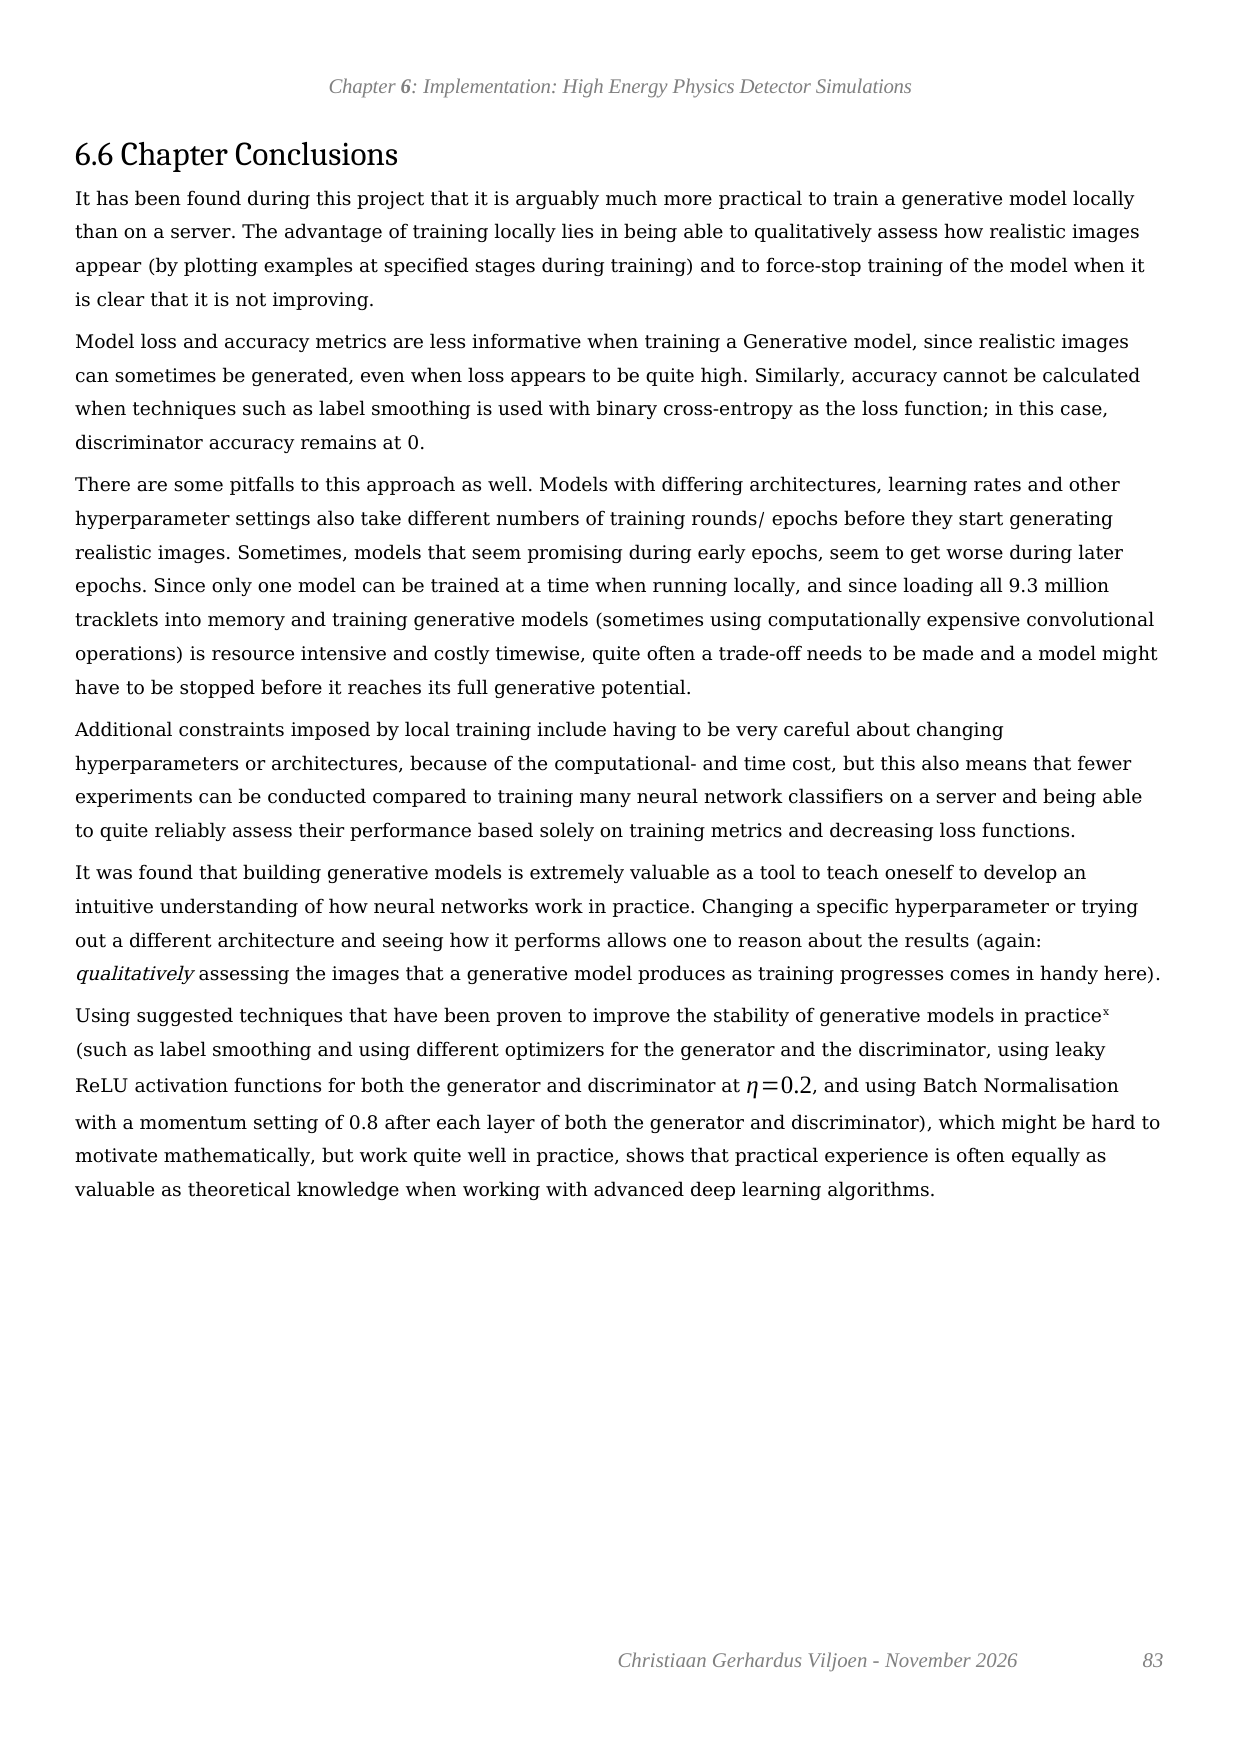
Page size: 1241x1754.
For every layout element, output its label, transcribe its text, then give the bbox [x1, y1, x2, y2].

text Additional constraints imposed by local training include having to be very careful about changing hyperparameters or architectures, because of the computational- and time cost, but this also means that fewer experiments can be conducted compared to training many neural network classifiers on a server and being able to quite reliably assess their performance based solely on training metrics and decreasing loss functions. [75, 717, 1165, 841]
text There are some pitfalls to this approach as well. Models with differing architectures, learning rates and other hyperparameter settings also take different numbers of training rounds/ epochs before they start generating realistic images. Sometimes, models that seem promising during early epochs, seem to get worse during later epochs. Since only one model can be trained at a time when running locally, and since loading all 9.3 million tracklets into memory and training generative models (sometimes using computationally expensive convolutional operations) is resource intensive and costly timewise, quite often a trade-off needs to be made and a model might have to be stopped before it reaches its full generative potential. [75, 473, 1165, 698]
text It was found that building generative models is extremely valuable as a tool to teach oneself to develop an intuitive understanding of how neural networks work in practice. Changing a specific hyperparameter or trying out a different architecture and seeing how it performs allows one to reason about the results (again: qualitatively assessing the images that a generative model produces as training progresses comes in handy here). [75, 861, 1165, 984]
text Using suggested techniques that have been proven to improve the stability of generative models in practice (such as label smoothing and using different optimizers for the generator and the discriminator, using leaky ReLU activation functions for both the generator and discriminator at , and using Batch Normalisation with a momentum setting of 0.8 after each layer of both the generator and discriminator), which might be hard to motivate mathematically, but work quite well in practice, shows that practical experience is often equally as valuable as theoretical knowledge when working with advanced deep learning algorithms. [75, 1004, 1165, 1201]
subtitle Chapter Conclusions [75, 135, 1165, 174]
text It has been found during this project that it is arguably much more practical to train a generative model locally than on a server. The advantage of training locally lies in being able to qualitatively assess how realistic images appear (by plotting examples at specified stages during training) and to force-stop training of the model when it is clear that it is not improving. [75, 186, 1165, 310]
text Model loss and accuracy metrics are less informative when training a Generative model, since realistic images can sometimes be generated, even when loss appears to be quite high. Similarly, accuracy cannot be calculated when techniques such as label smoothing is used with binary cross-entropy as the loss function; in this case, discriminator accuracy remains at 0. [75, 329, 1165, 453]
